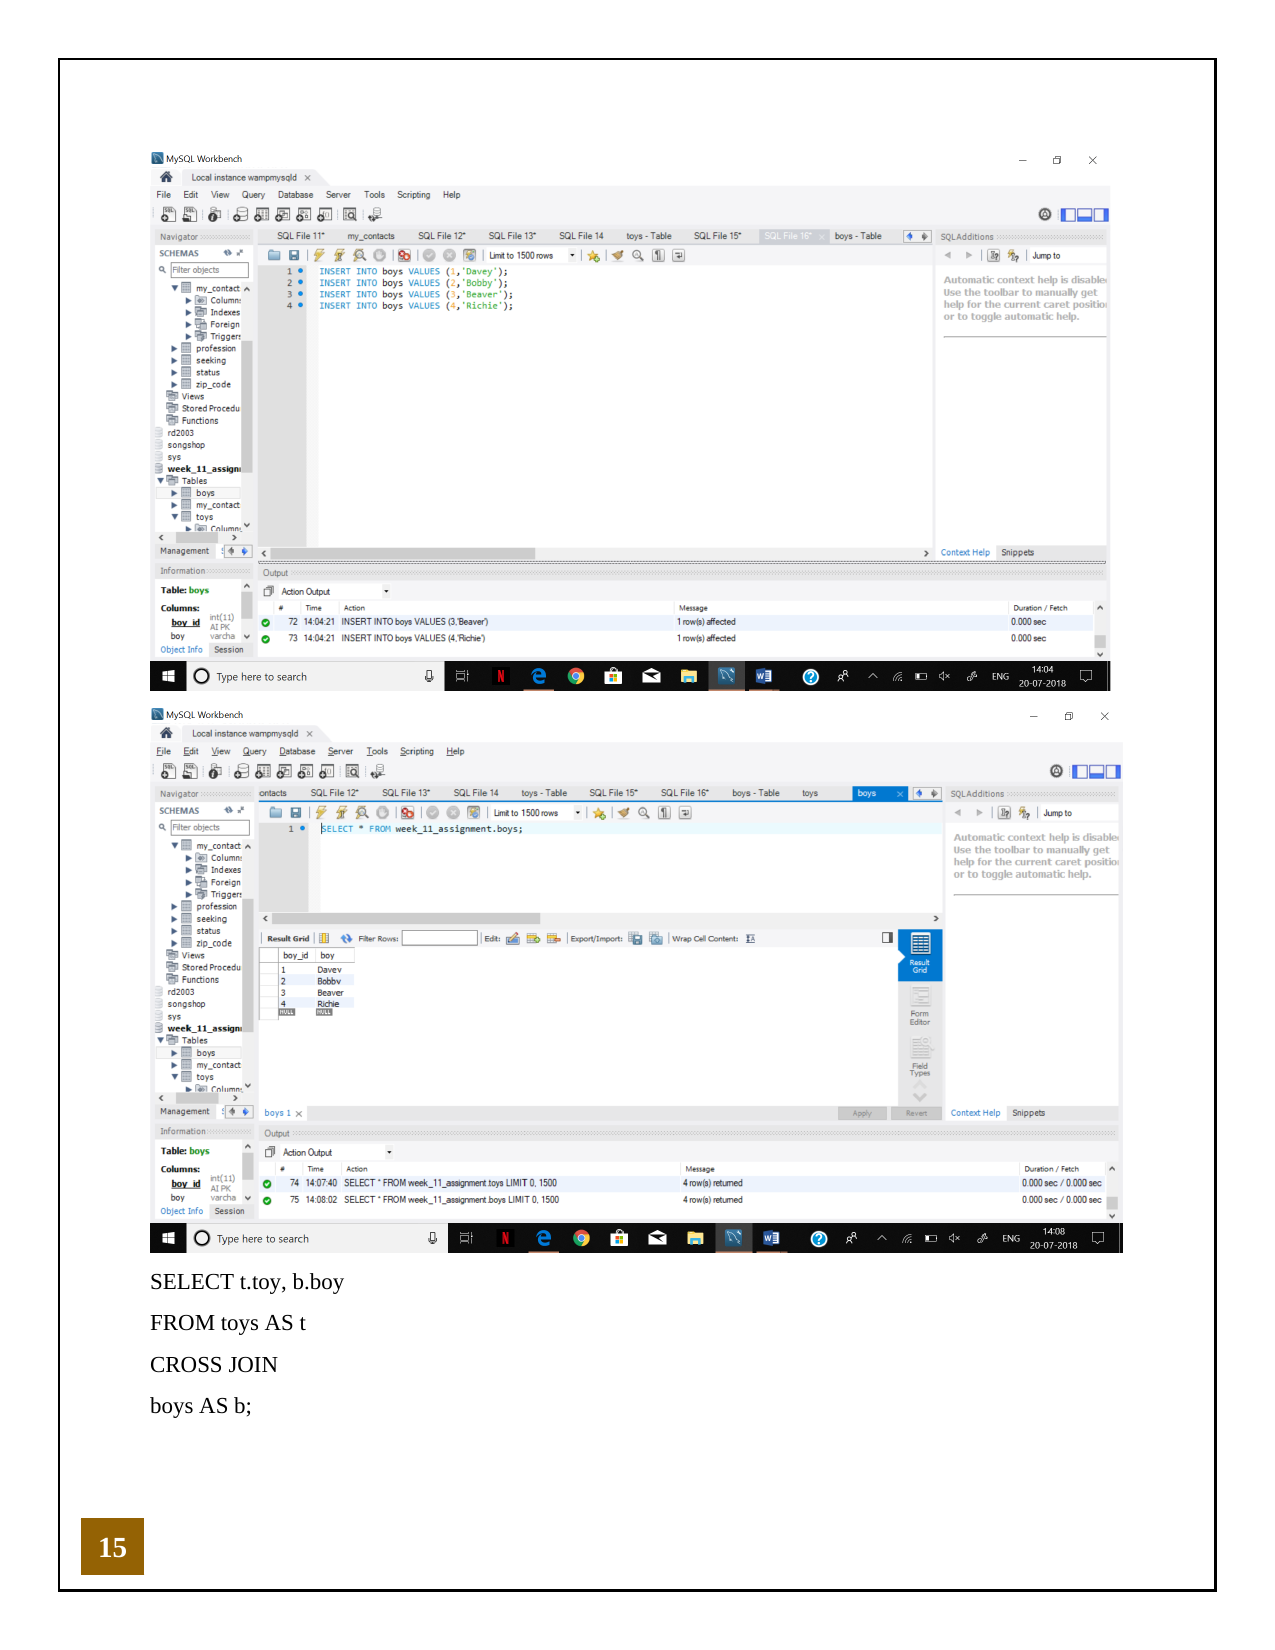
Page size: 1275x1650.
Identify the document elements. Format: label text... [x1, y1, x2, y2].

text boys AS b; [150, 1392, 900, 1418]
picture [150, 150, 1111, 691]
picture [150, 705, 1123, 1253]
text CROSS JOIN [150, 1351, 900, 1377]
text FROM toys AS t [150, 1309, 900, 1336]
text SELECT t.toy, b.boy [150, 1268, 900, 1294]
